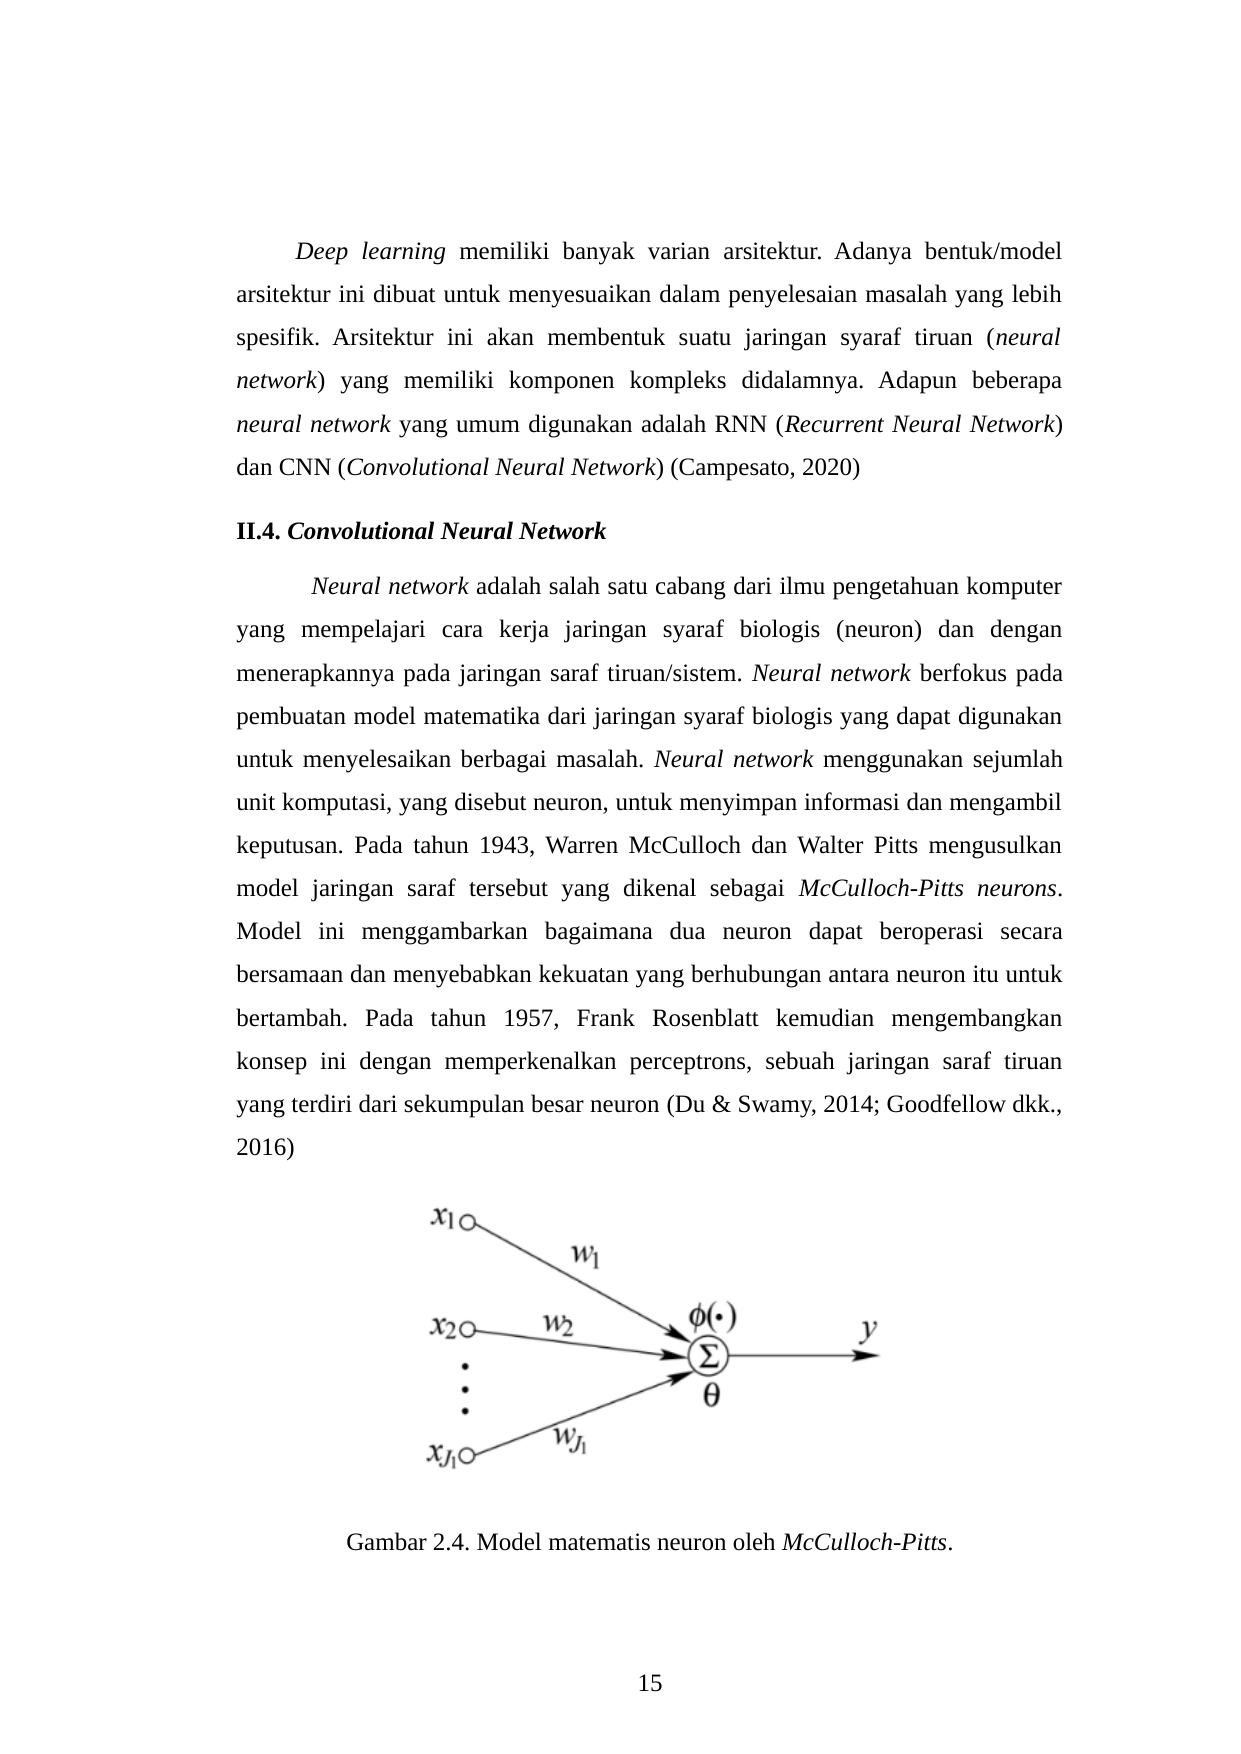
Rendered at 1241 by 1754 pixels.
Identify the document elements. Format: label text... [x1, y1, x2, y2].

text Neural network adalah salah satu cabang dari ilmu pengetahuan komputer yang mempelajari cara kerja jaringan syaraf biologis (neuron) dan dengan menerapkannya pada jaringan saraf tiruan/sistem. Neural network berfokus pada pembuatan model matematika dari jaringan syaraf biologis yang dapat digunakan untuk menyelesaikan berbagai masalah. Neural network menggunakan sejumlah unit komputasi, yang disebut neuron, untuk menyimpan informasi dan mengambil keputusan. Pada tahun 1943, Warren McCulloch dan Walter Pitts mengusulkan model jaringan saraf tersebut yang dikenal sebagai McCulloch-Pitts neurons. Model ini menggambarkan bagaimana dua neuron dapat beroperasi secara bersamaan dan menyebabkan kekuatan yang berhubungan antara neuron itu untuk bertambah. Pada tahun 1957, Frank Rosenblatt kemudian mengembangkan konsep ini dengan memperkenalkan perceptrons, sebuah jaringan saraf tiruan yang terdiri dari sekumpulan besar neuron [236, 571, 1063, 1161]
text Gambar 2.4. Model matematis neuron oleh McCulloch-Pitts. [236, 1527, 1063, 1556]
picture [373, 1189, 926, 1498]
text Deep learning memiliki banyak varian arsitektur. Adanya bentuk/model arsitektur ini dibuat untuk menyesuaikan dalam penyelesaian masalah yang lebih spesifik. Arsitektur ini akan membentuk suatu jaringan syaraf tiruan (neural network) yang memiliki komponen kompleks didalamnya. Adapun beberapa neural network yang umum digunakan adalah RNN (Recurrent Neural Network) dan CNN (Convolutional Neural Network) [236, 236, 1063, 481]
subtitle II.4. Convolutional Neural Network [236, 516, 1063, 544]
